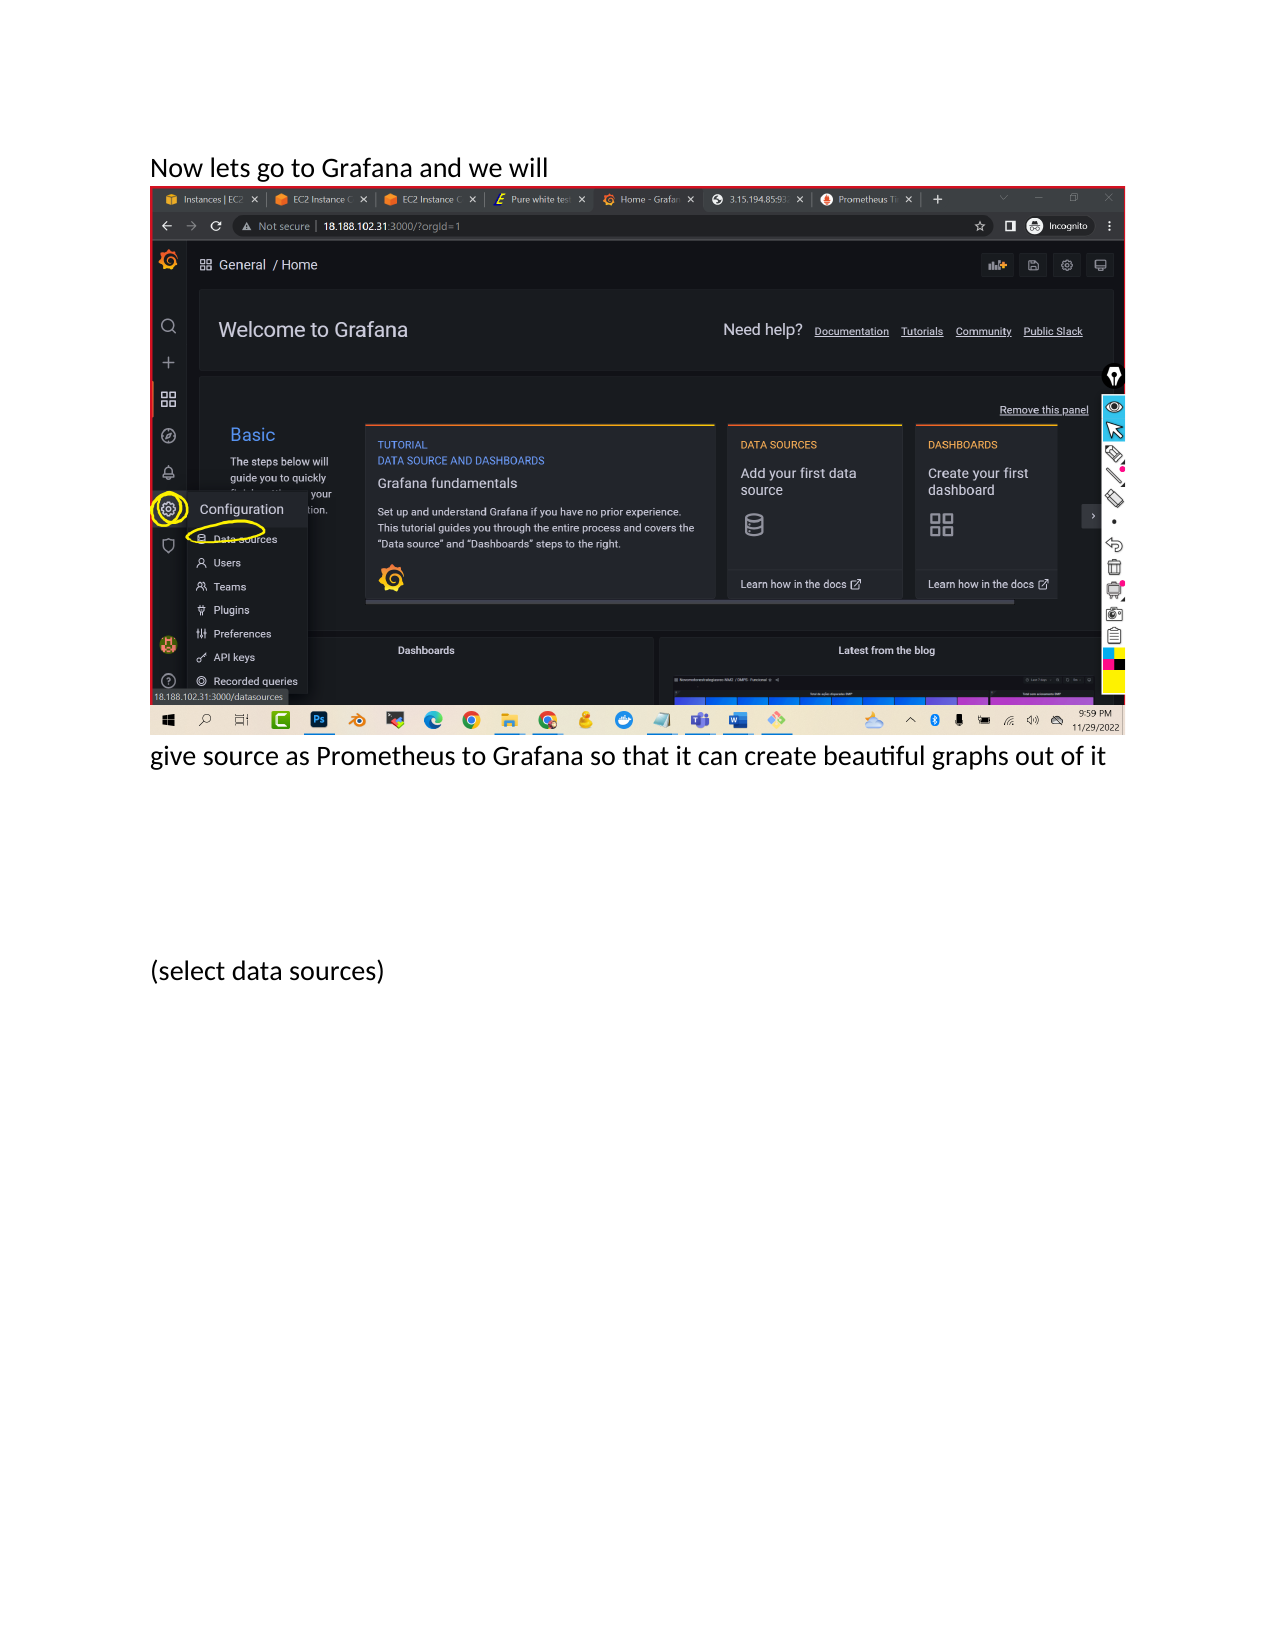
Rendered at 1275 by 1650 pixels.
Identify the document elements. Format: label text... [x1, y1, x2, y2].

text Now lets go to Grafana and we will give source as Prometheus to Grafana so that it can create beautiful graphs out of it [150, 735, 1125, 772]
picture [150, 186, 1125, 735]
text Now lets go to Grafana and we will give source as Prometheus to Grafana so that it can create beautiful graphs out of it [150, 150, 1125, 186]
text (select data sources) [150, 953, 1125, 987]
